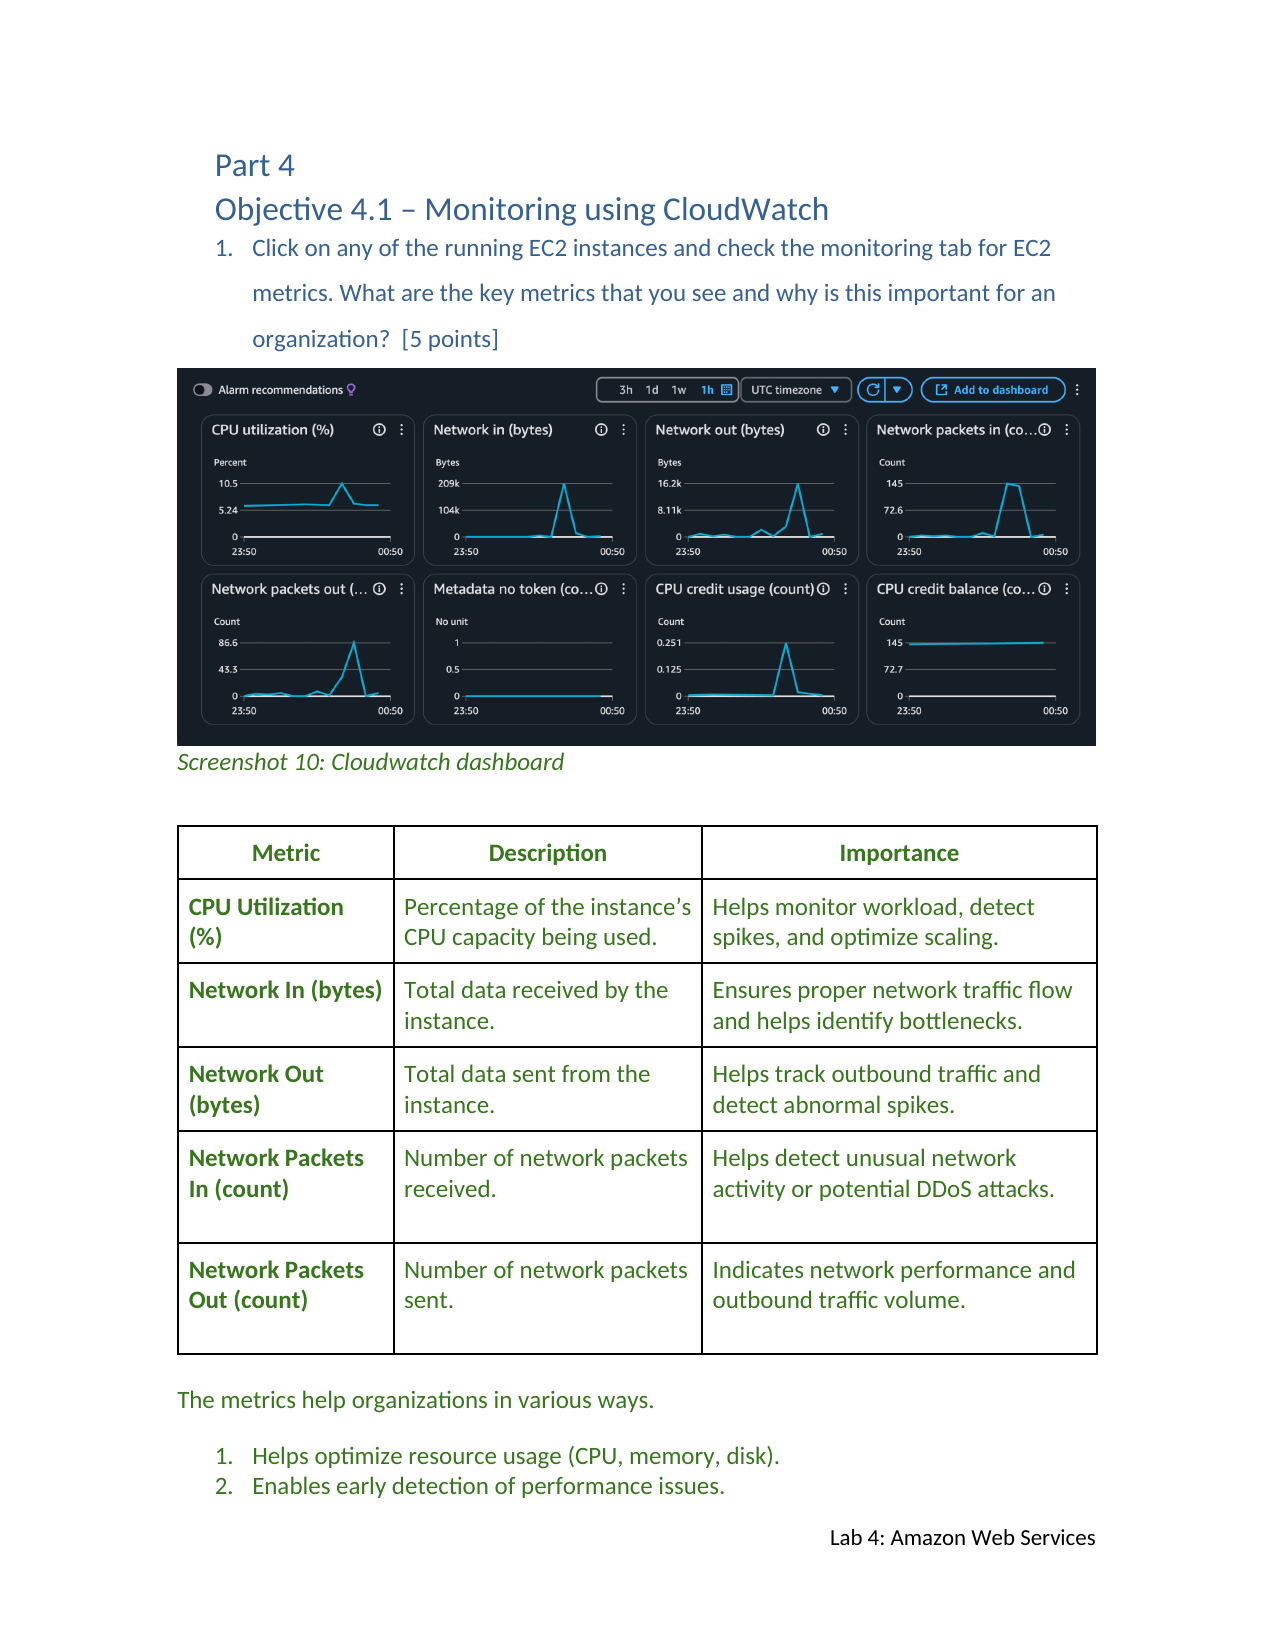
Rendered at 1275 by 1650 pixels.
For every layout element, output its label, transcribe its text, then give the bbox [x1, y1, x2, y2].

table_cell Ensures proper network traffic flow and helps identify bottlenecks. [703, 964, 1096, 1046]
subtitle Part 4 [214, 144, 1096, 184]
table_cell Indicates network performance and outbound traffic volume. [703, 1244, 1096, 1353]
table_cell CPU Utilization (%) [179, 880, 393, 962]
table_header Description [395, 827, 701, 878]
table_cell Network Packets Out (count) [179, 1244, 393, 1353]
table_cell Number of network packets received. [395, 1132, 701, 1242]
table_cell Total data sent from the instance. [395, 1048, 701, 1130]
text Screenshot 10: Cloudwatch dashboard [177, 746, 1096, 776]
table_cell Percentage of the instance’s CPU capacity being used. [395, 880, 701, 962]
table_cell Network Packets In (count) [179, 1132, 393, 1242]
table_header Metric [179, 827, 393, 878]
table_cell Network Out (bytes) [179, 1048, 393, 1130]
subtitle Click on any of the running EC2 instances and check the monitoring tab for EC2 metrics. What are the key metrics that you see and why is this important for an organization? [5 points] [214, 232, 1096, 354]
table_cell Helps monitor workload, detect spikes, and optimize scaling. [703, 880, 1096, 962]
subtitle Objective 4.1 – Monitoring using CloudWatch [214, 188, 1096, 228]
list Helps optimize resource usage (CPU, memory, disk). [214, 1440, 1096, 1470]
table_cell Total data received by the instance. [395, 964, 701, 1046]
picture [177, 368, 1096, 746]
table_header Importance [703, 827, 1096, 878]
text The metrics help organizations in various ways. [177, 1384, 1096, 1415]
table_cell Number of network packets sent. [395, 1244, 701, 1353]
table_cell Helps track outbound traffic and detect abnormal spikes. [703, 1048, 1096, 1130]
list Enables early detection of performance issues. [214, 1470, 1096, 1501]
table_cell Helps detect unusual network activity or potential DDoS attacks. [703, 1132, 1096, 1242]
table_cell Network In (bytes) [179, 964, 393, 1046]
